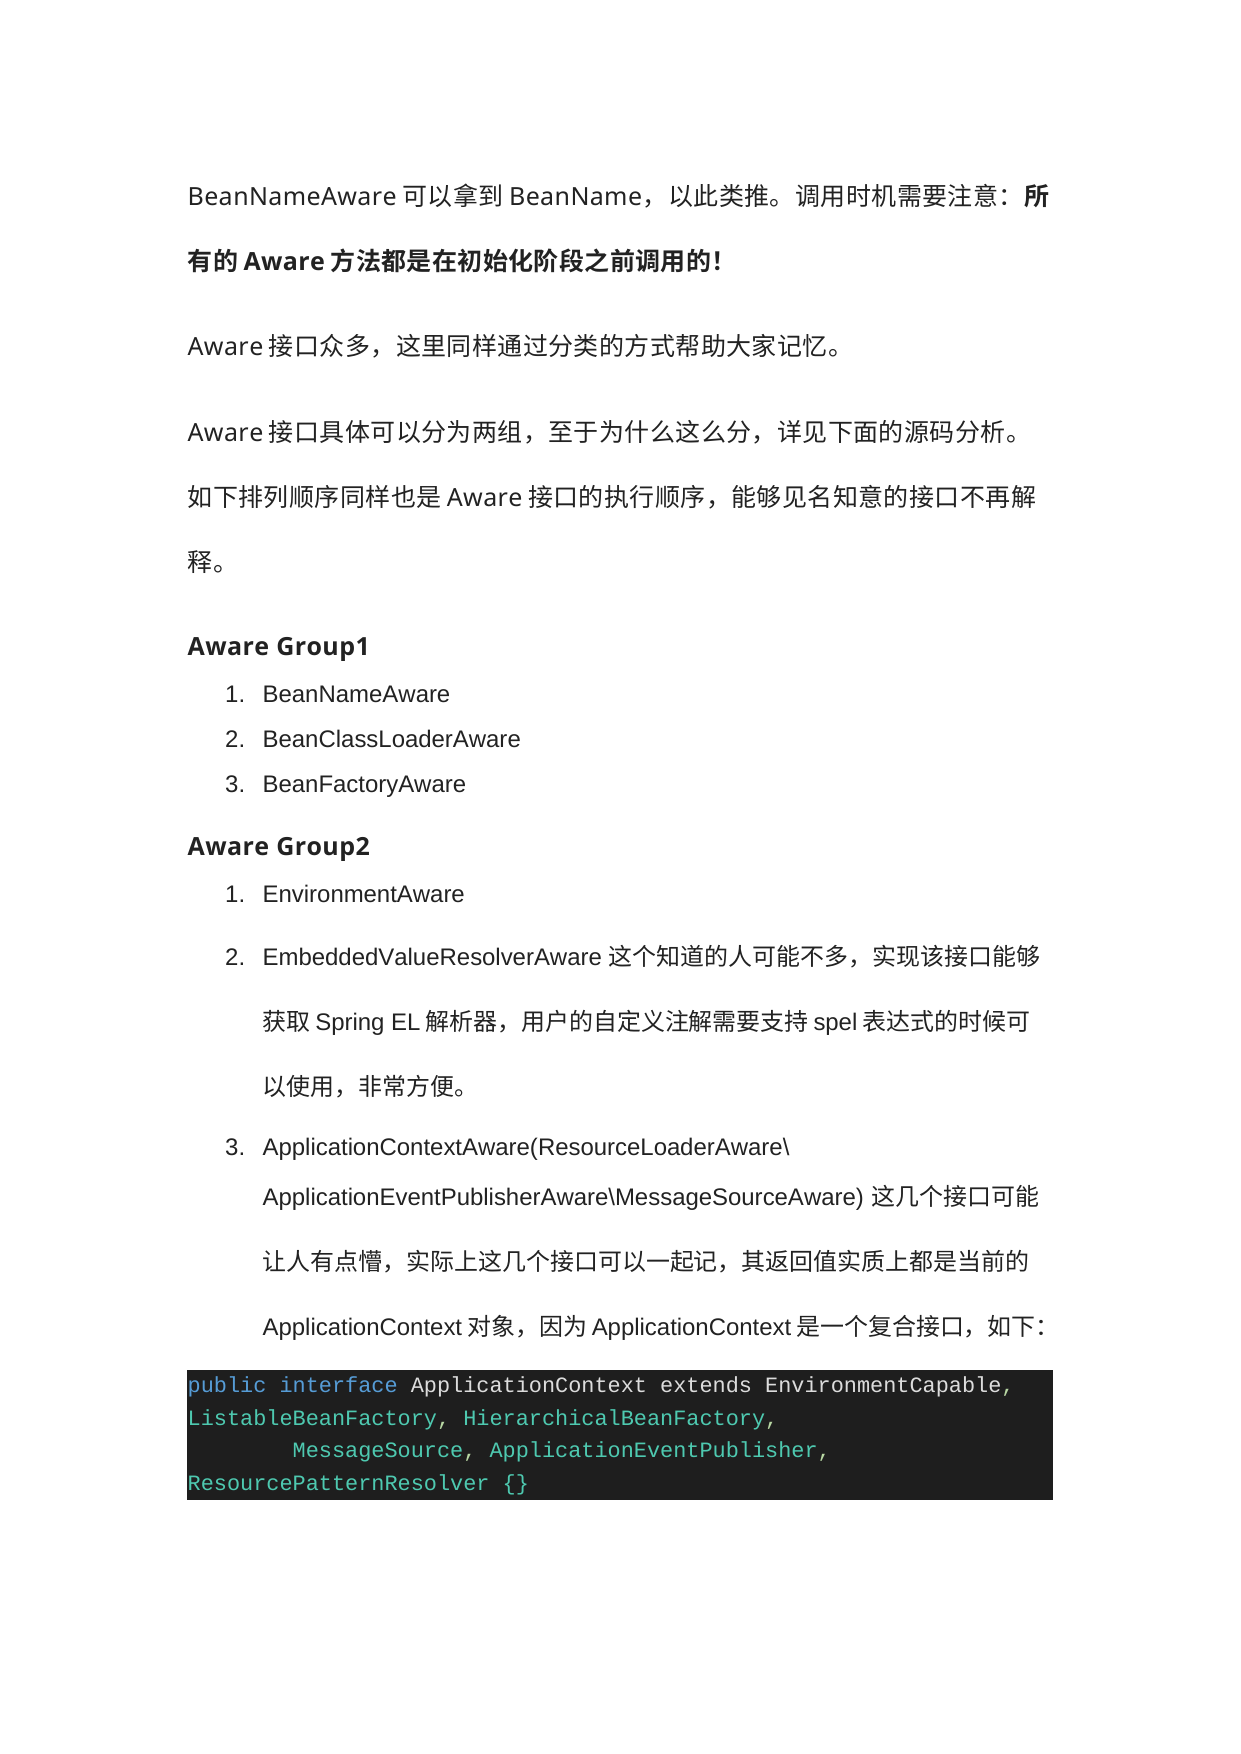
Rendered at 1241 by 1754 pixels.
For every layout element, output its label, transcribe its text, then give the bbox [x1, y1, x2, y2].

list BeanNameAware [225, 678, 1053, 710]
text Aware接口众多，这里同样通过分类的方式帮助大家记忆。 [187, 312, 1053, 377]
list EmbeddedValueResolverAware 这个知道的人可能不多，实现该接口能够获取Spring EL解析器，用户的自定义注解需要支持spel表达式的时候可以使用，非常方便。 [225, 923, 1053, 1118]
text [187, 162, 1053, 292]
text Aware Group1 [187, 613, 1053, 678]
text MessageSource, ApplicationEventPublisher, ResourcePatternResolver {} [187, 1435, 1053, 1500]
text Aware Group2 [187, 813, 1053, 878]
text Aware接口具体可以分为两组，至于为什么这么分，详见下面的源码分析。如下排列顺序同样也是Aware接口的执行顺序，能够见名知意的接口不再解释。 [187, 398, 1053, 593]
list BeanClassLoaderAware [225, 723, 1053, 755]
text public interface ApplicationContext extends EnvironmentCapable, ListableBeanFactory, HierarchicalBeanFactory, [187, 1370, 1053, 1435]
list EnvironmentAware [225, 878, 1053, 910]
list ApplicationContextAware(ResourceLoaderAware\ApplicationEventPublisherAware\MessageSourceAware) 这几个接口可能让人有点懵，实际上这几个接口可以一起记，其返回值实质上都是当前的ApplicationContext对象，因为ApplicationContext是一个复合接口，如下： [225, 1130, 1053, 1358]
list BeanFactoryAware [225, 768, 1053, 800]
